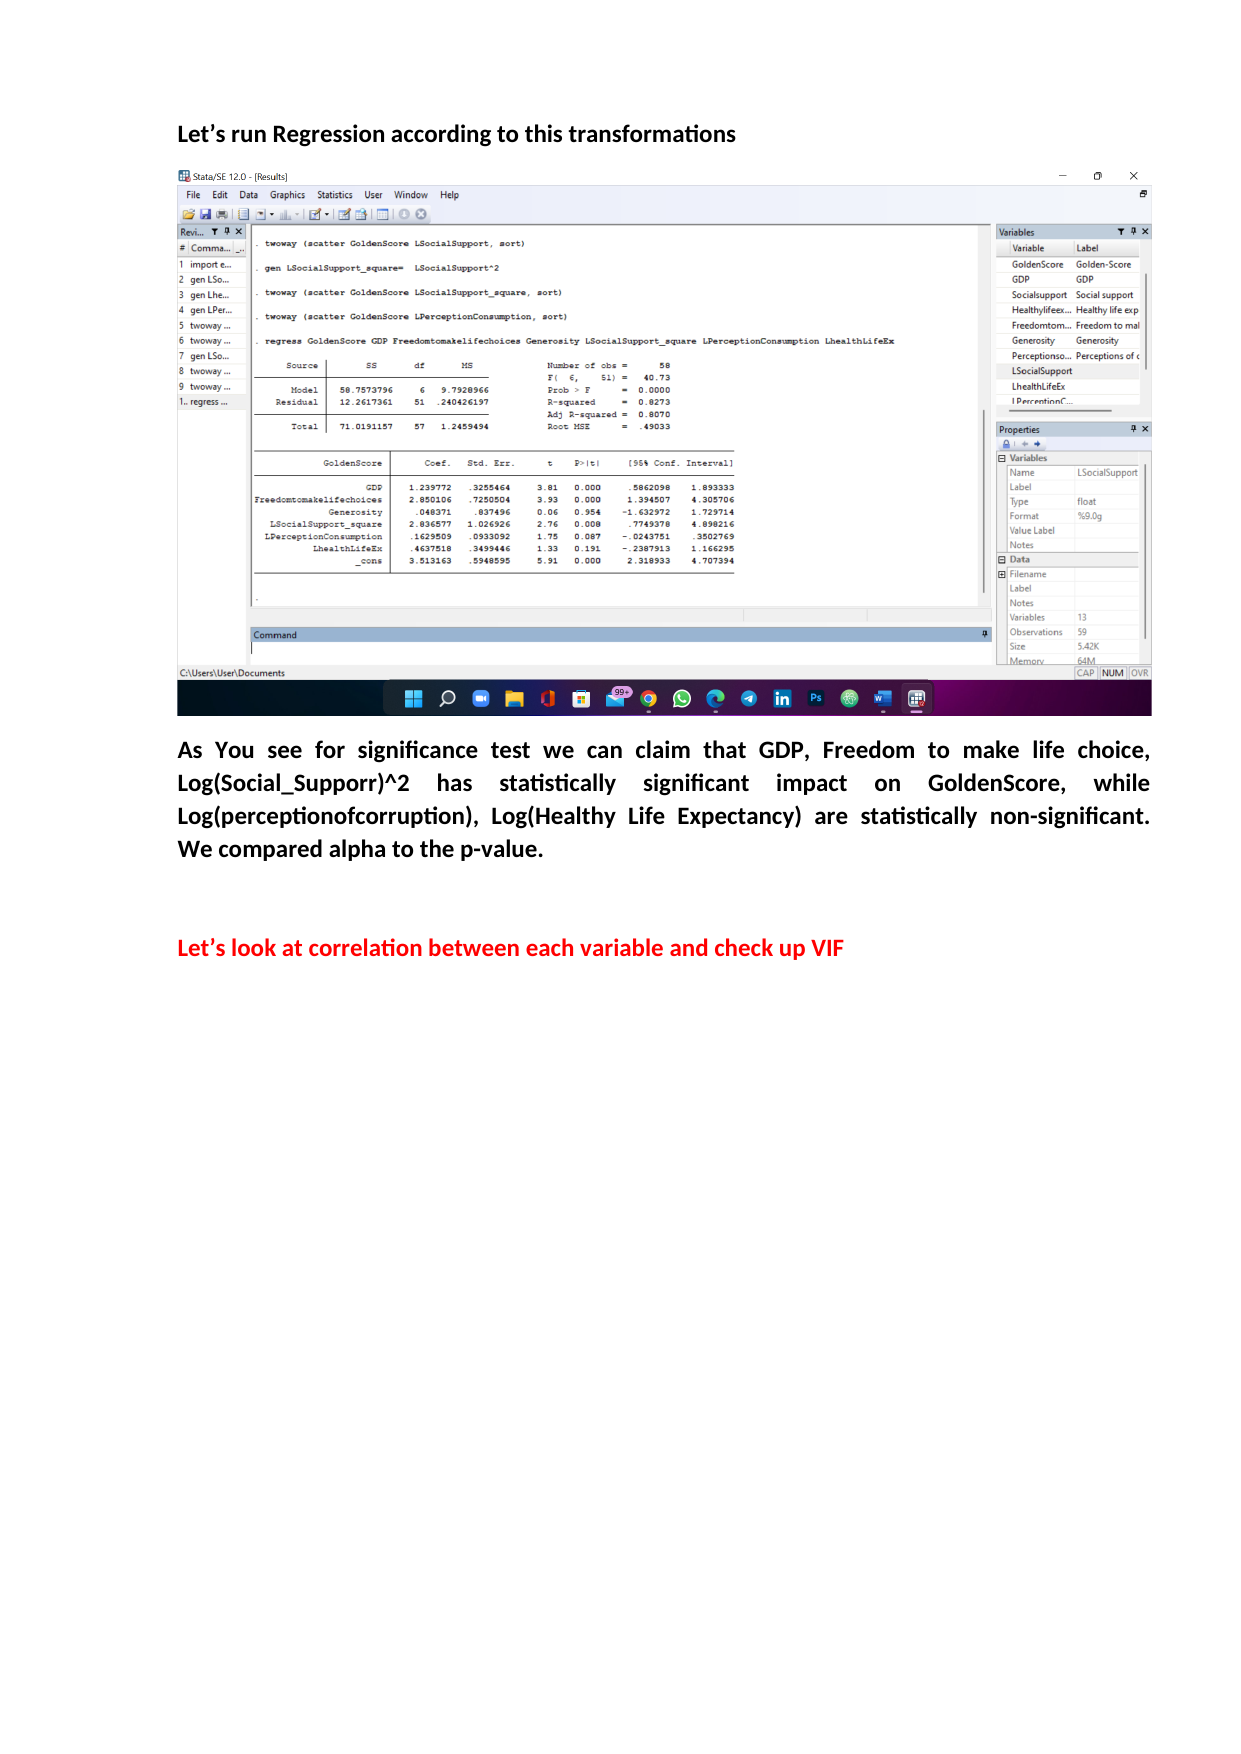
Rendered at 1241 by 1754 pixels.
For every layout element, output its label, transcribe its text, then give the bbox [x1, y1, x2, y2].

text As You see for significance test we can claim that GDP, Freedom to make life choice, Log(Social_Supporr)^2 has statistically significant impact on GoldenScore, while Log(perceptionofcorruption), Log(Healthy Life Expectancy) are statistically non-significant. We compared alpha to the p-value. [177, 735, 1152, 864]
text Let’s look at correlation between each variable and check up VIF [177, 933, 1152, 963]
text Let’s run Regression according to this transformations [177, 118, 1152, 149]
picture [177, 167, 1152, 716]
